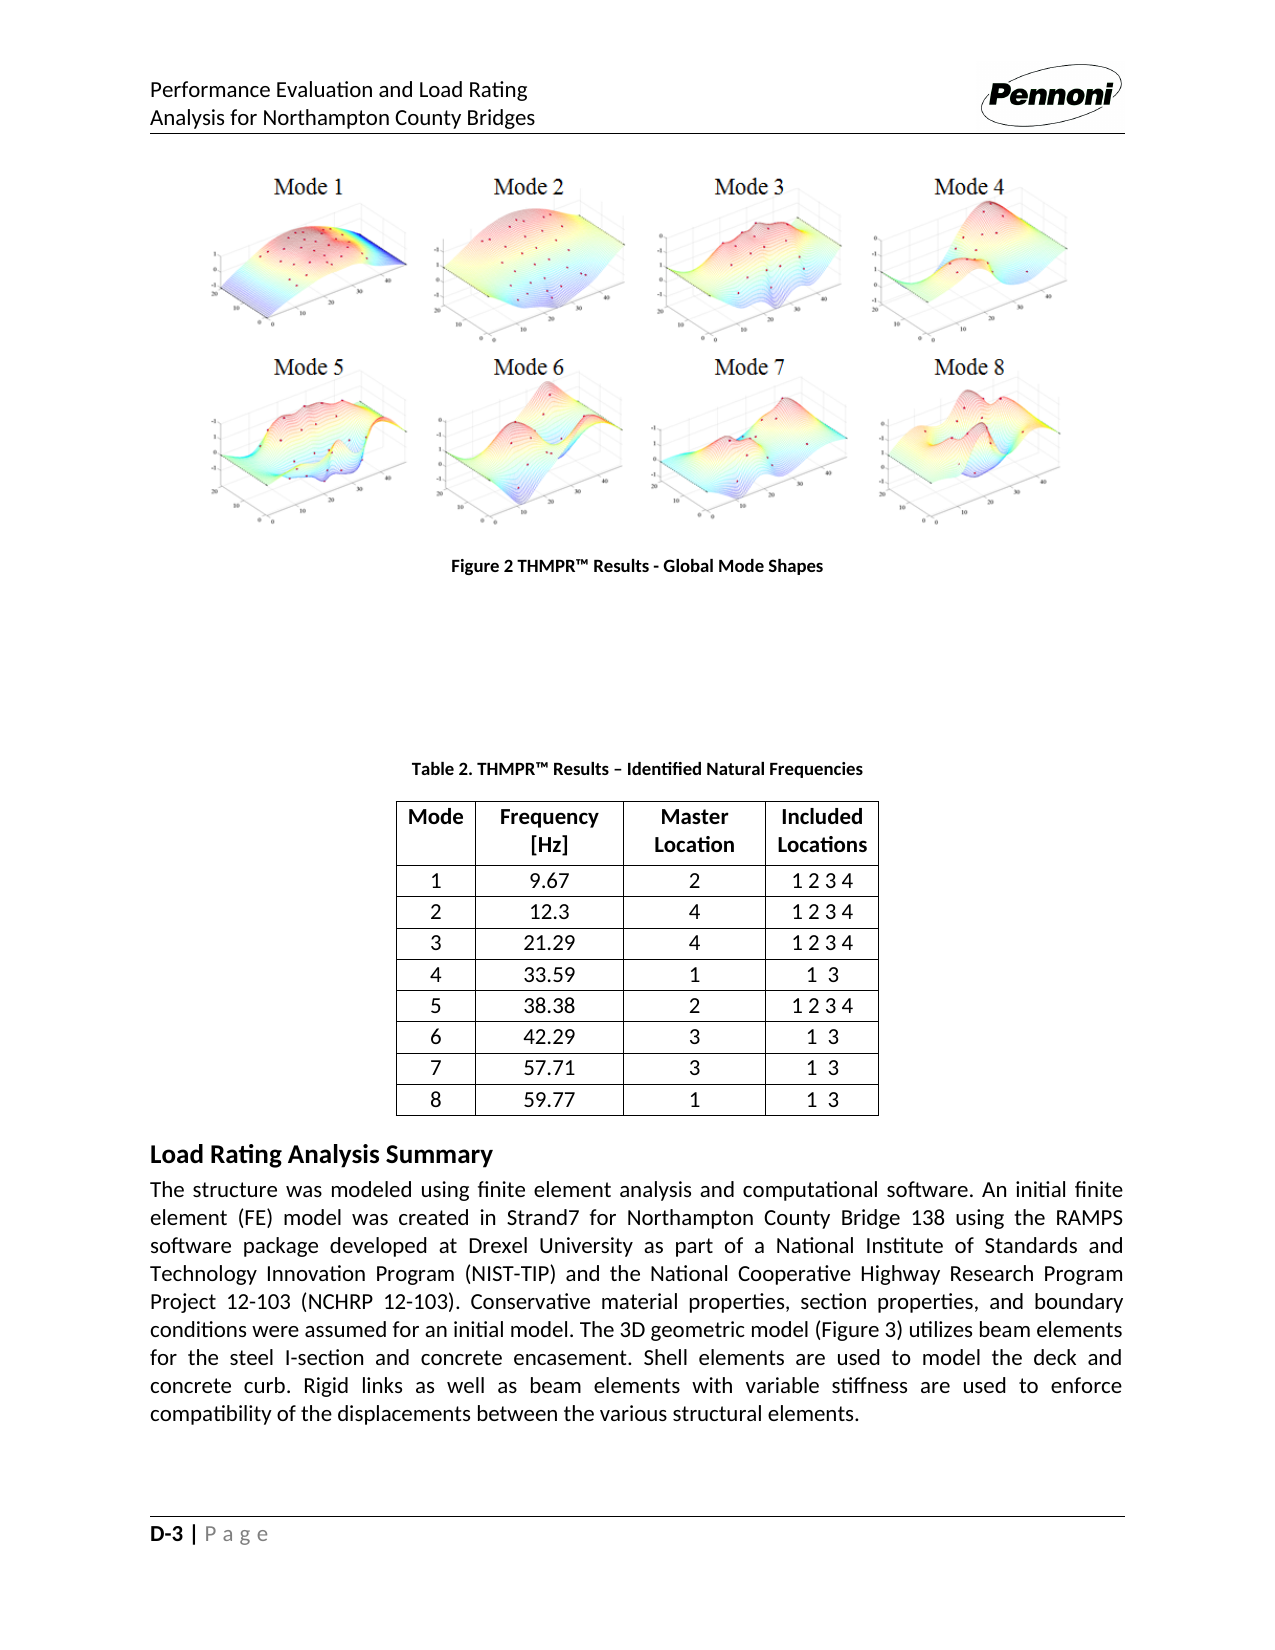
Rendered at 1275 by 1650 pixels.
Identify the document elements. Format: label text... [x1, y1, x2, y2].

text Figure 2 THMPR™ Results - Global Mode Shapes [150, 554, 1125, 577]
table_cell 21.29 [476, 929, 623, 959]
table_cell 1 3 [766, 960, 878, 990]
table_cell 7 [397, 1054, 475, 1084]
text Table 2. THMPR™ Results – Identified Natural Frequencies [150, 757, 1125, 780]
table_cell 2 [397, 897, 475, 927]
table_cell 1 2 3 4 [766, 929, 878, 959]
table_cell 38.38 [476, 991, 623, 1021]
table_cell 5 [397, 991, 475, 1021]
table_cell 8 [397, 1085, 475, 1115]
table_cell 6 [397, 1022, 475, 1052]
table_header Included Locations [766, 802, 878, 865]
table_cell 1 [624, 1085, 765, 1115]
table_cell 9.67 [476, 866, 623, 896]
table_cell 3 [624, 1054, 765, 1084]
table_cell 1 3 [766, 1054, 878, 1084]
table_cell 3 [624, 1022, 765, 1052]
table_cell 1 [397, 866, 475, 896]
table_cell 4 [397, 960, 475, 990]
table_cell 1 3 [766, 1022, 878, 1052]
text The structure was modeled using finite element analysis and computational software. An initial finite element (FE) model was created in Strand7 for Northampton County Bridge 138 using the RAMPS software package developed at Drexel University as part of a National Institute of Standards and Technology Innovation Program (NIST-TIP) and the National Cooperative Highway Research Program Project 12-103 (NCHRP 12-103). Conservative material properties, section properties, and boundary conditions were assumed for an initial model. The 3D geometric model (Figure 3) utilizes beam elements for the steel I-section and concrete encasement. Shell elements are used to model the deck and concrete curb. Rigid links as well as beam elements with variable stiffness are used to enforce compatibility of the displacements between the various structural elements. [150, 1175, 1125, 1427]
table_cell 3 [397, 929, 475, 959]
table_cell 4 [624, 897, 765, 927]
table_cell 57.71 [476, 1054, 623, 1084]
table_header Master Location [624, 802, 765, 865]
table_cell 1 [624, 960, 765, 990]
table_header Mode [397, 802, 475, 865]
table_cell 1 2 3 4 [766, 897, 878, 927]
table_cell 1 2 3 4 [766, 866, 878, 896]
table_cell 42.29 [476, 1022, 623, 1052]
table_header Frequency [Hz] [476, 802, 623, 865]
table_cell 33.59 [476, 960, 623, 990]
table_cell 4 [624, 929, 765, 959]
table_cell 12.3 [476, 897, 623, 927]
picture [201, 162, 1074, 530]
table_cell 2 [624, 991, 765, 1021]
table_cell 1 3 [766, 1085, 878, 1115]
table_cell 59.77 [476, 1085, 623, 1115]
picture [976, 61, 1125, 132]
table_cell 1 2 3 4 [766, 991, 878, 1021]
table_cell 2 [624, 866, 765, 896]
subtitle Load Rating Analysis Summary [150, 1137, 1125, 1170]
